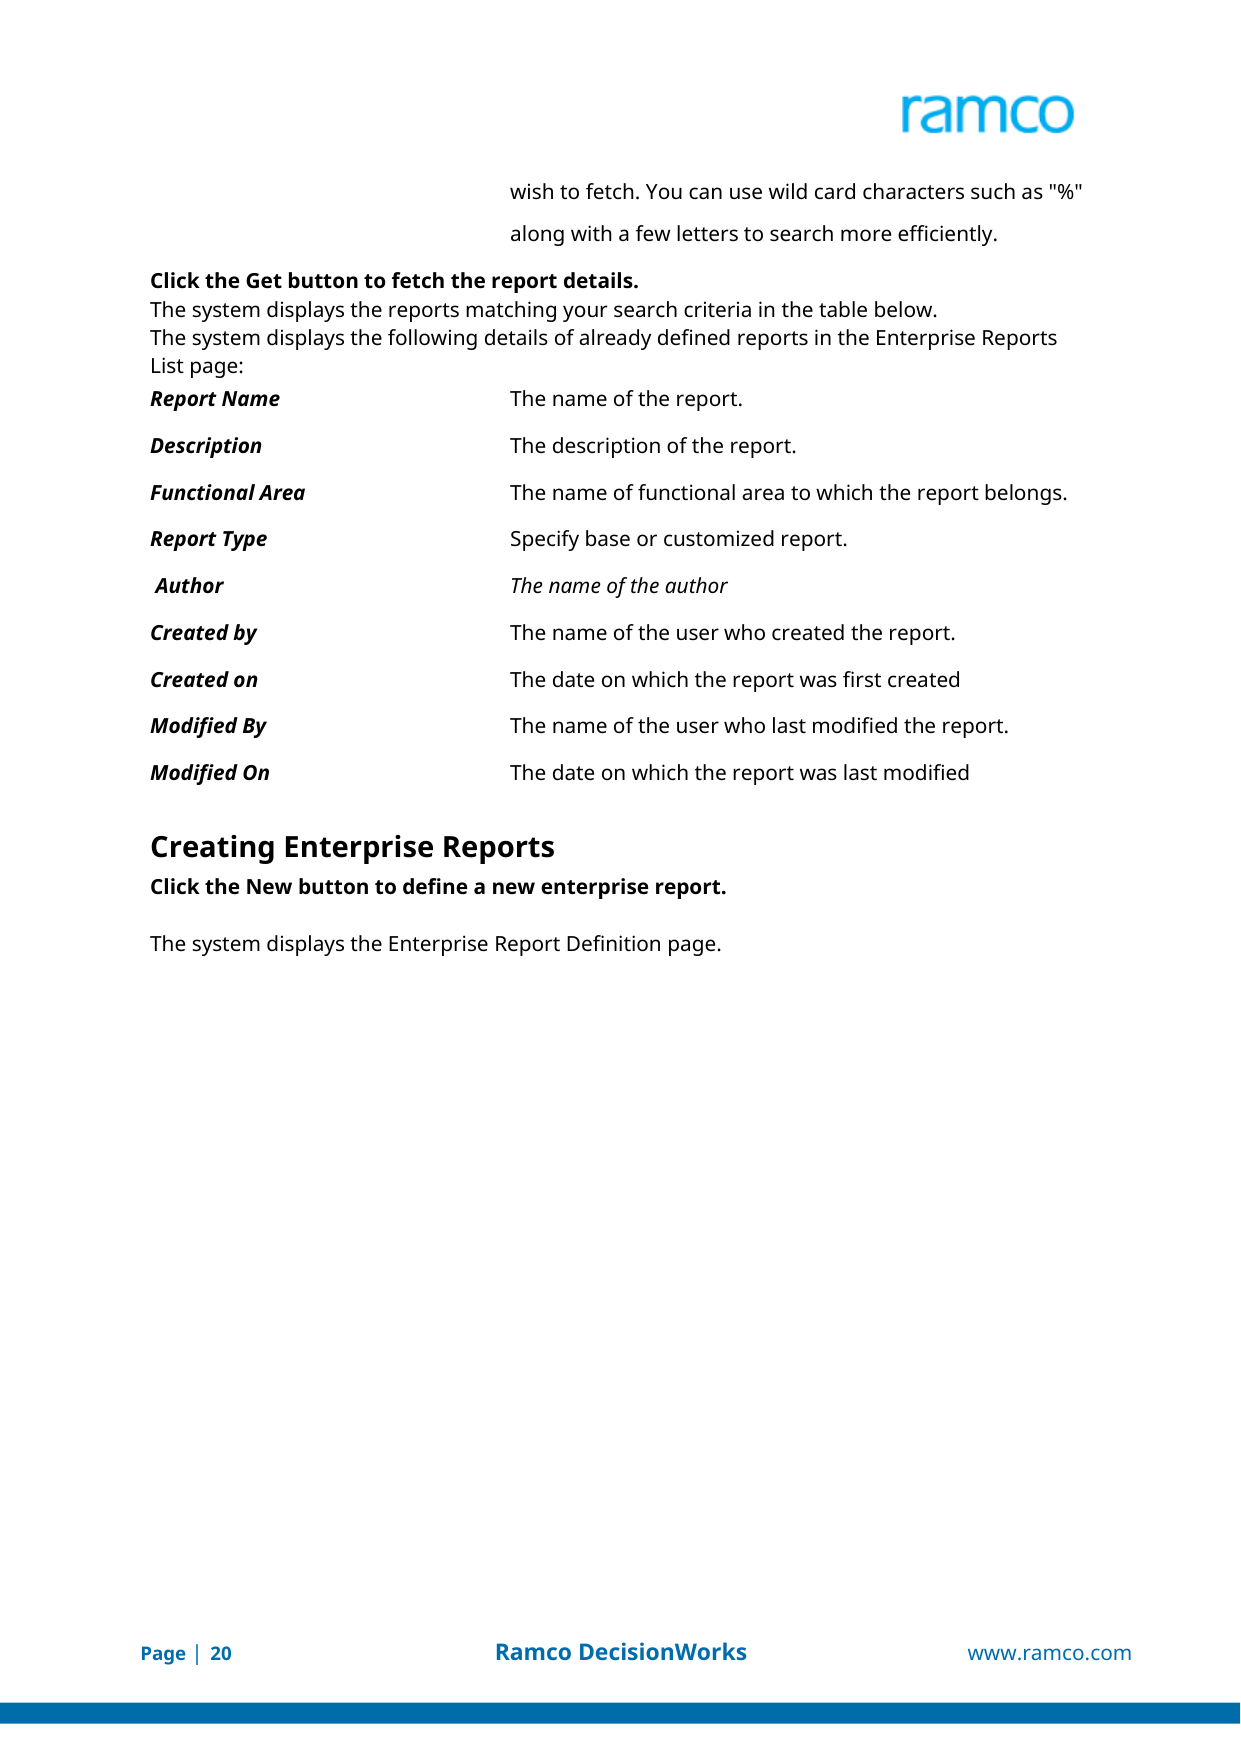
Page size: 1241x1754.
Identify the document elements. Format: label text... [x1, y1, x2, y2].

text Created by The name of the user who created the report. [150, 618, 1090, 646]
text Click the Get button to fetch the report details. [150, 266, 1090, 295]
text Report Type Specify base or customized report. [150, 524, 1090, 553]
text Created on The date on which the report was first created [150, 665, 1090, 693]
text The system displays the reports matching your search criteria in the table below. [150, 295, 1090, 323]
text Report Name The name of the report. [150, 384, 1090, 413]
text The system displays the following details of already defined reports in the Enterprise Reports List page: [150, 323, 1090, 380]
text Description The description of the report. [150, 431, 1090, 459]
text Functional Area The name of functional area to which the report belongs. [150, 478, 1090, 506]
text Modified By The name of the user who last modified the report. [150, 712, 1090, 740]
text Click the New button to define a new enterprise report. [150, 872, 1090, 900]
subtitle Creating Enterprise Reports [150, 826, 1090, 866]
text The system displays the Enterprise Report Definition page. [150, 929, 1090, 957]
text Modified On The date on which the report was last modified [150, 758, 1090, 787]
text Author The name of the author [150, 571, 1090, 600]
picture [887, 75, 1091, 149]
